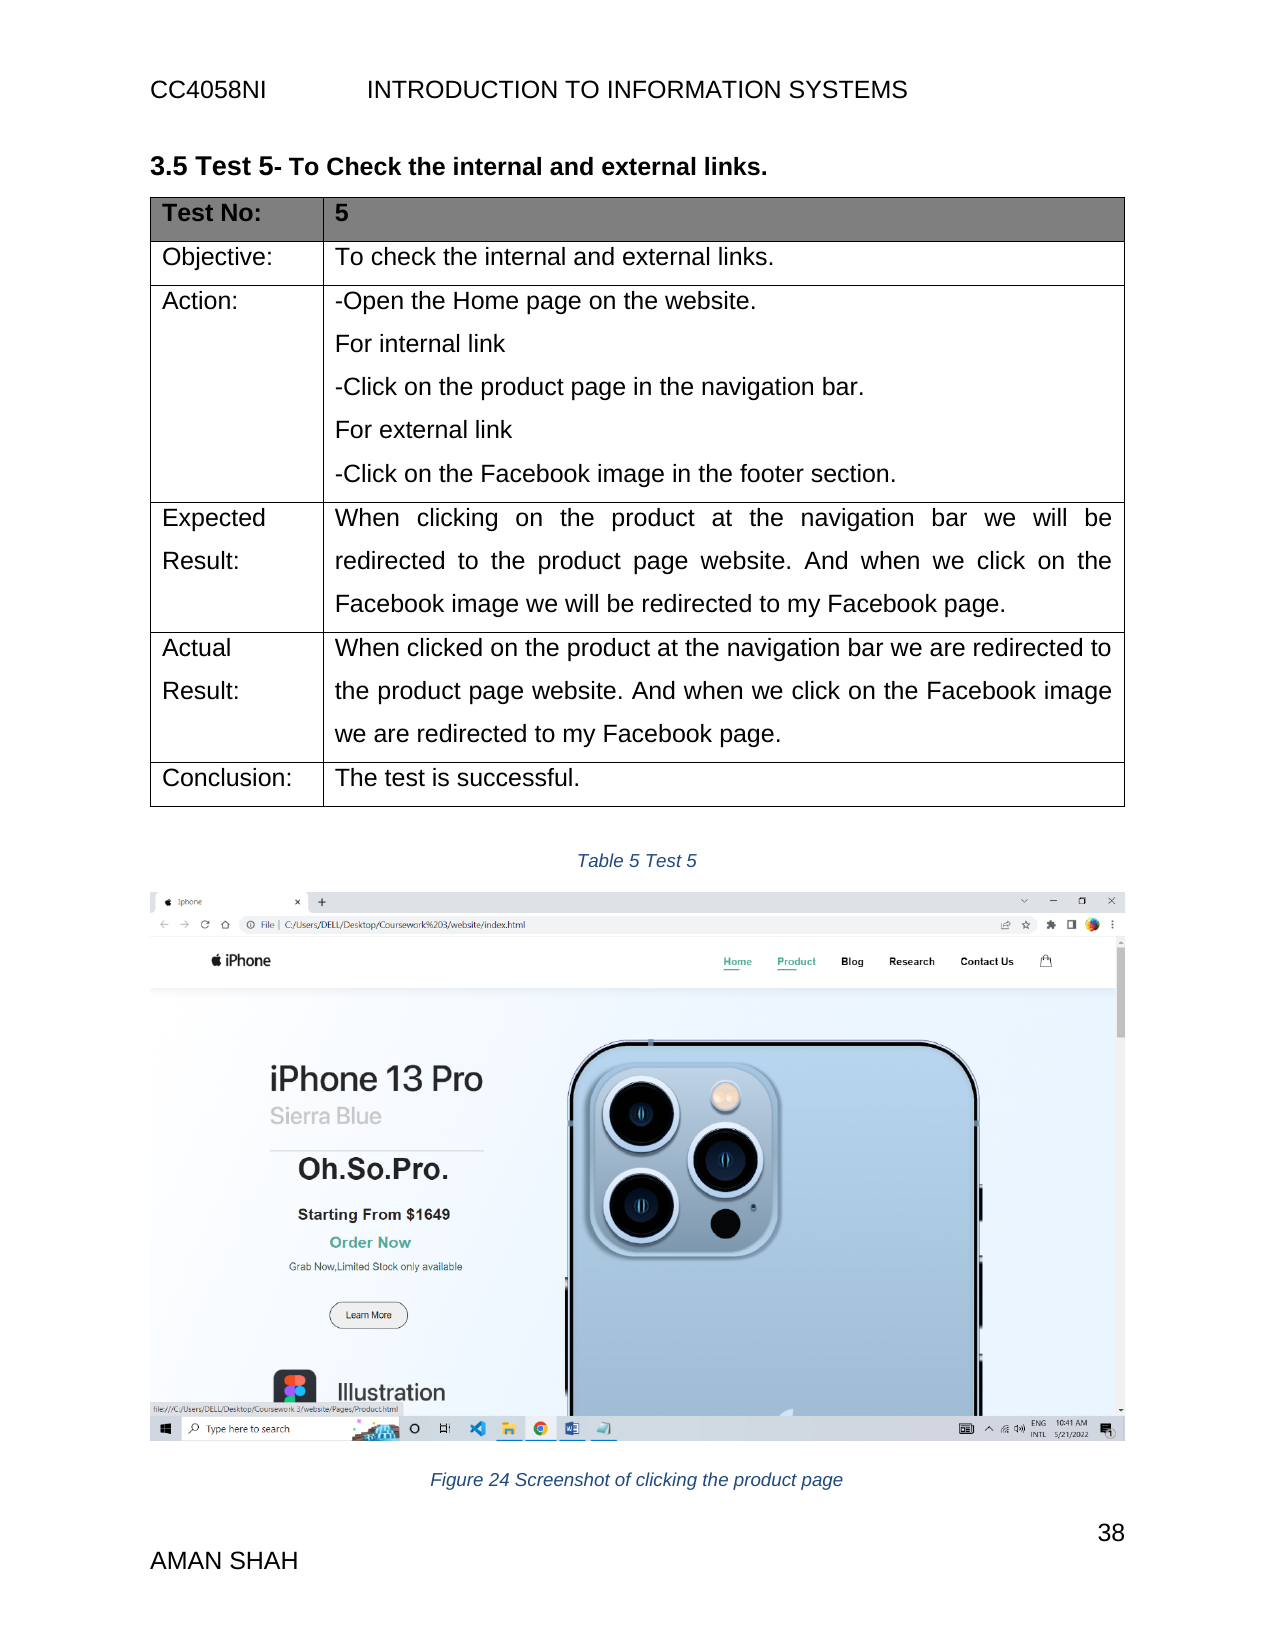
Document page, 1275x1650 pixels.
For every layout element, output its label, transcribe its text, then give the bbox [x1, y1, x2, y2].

table_cell When clicking on the product at the navigation bar we will be redirected to the product page website. And when we click on the Facebook image we will be redirected to my Facebook page. [324, 503, 1124, 632]
text 3.5 Test 5- To Check the internal and external links. [150, 150, 1125, 181]
table_cell -Open the Home page on the website. For internal link -Click on the product page in the navigation bar. For external link -Click on the Facebook image in the footer section. [324, 286, 1124, 502]
table_cell Conclusion: [151, 763, 323, 806]
table_cell Actual Result: [151, 633, 323, 762]
text Figure 24 Screenshot of clicking the product page [150, 1469, 1125, 1491]
table_cell Objective: [151, 242, 323, 285]
table_cell When clicked on the product at the navigation bar we are redirected to the product page website. And when we click on the Facebook image we are redirected to my Facebook page. [324, 633, 1124, 762]
text Table 5 Test 5 [150, 850, 1125, 871]
table_cell The test is successful. [324, 763, 1124, 806]
table_header 5 [324, 198, 1124, 241]
picture [150, 892, 1125, 1441]
table_cell Expected Result: [151, 503, 323, 632]
table_cell To check the internal and external links. [324, 242, 1124, 285]
table_header Test No: [151, 198, 323, 241]
table_cell Action: [151, 286, 323, 502]
